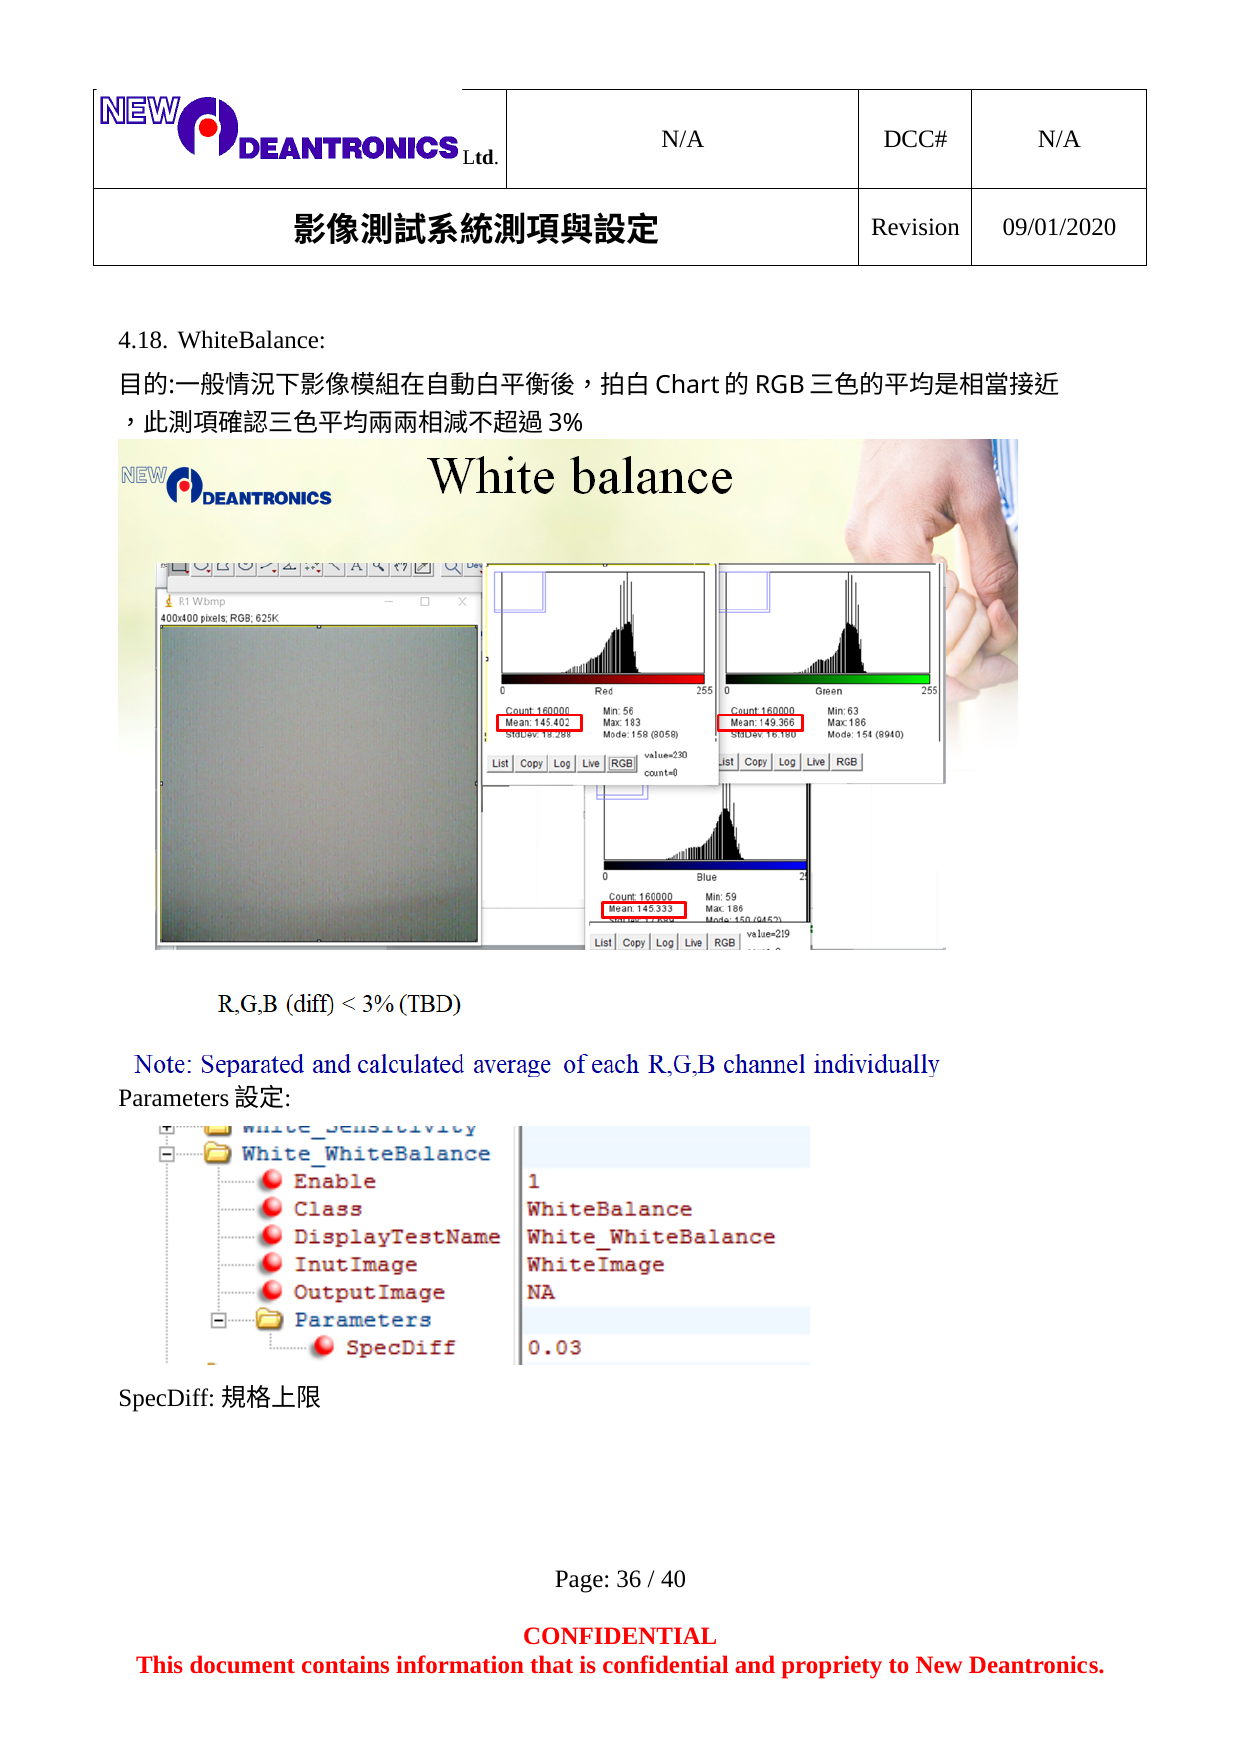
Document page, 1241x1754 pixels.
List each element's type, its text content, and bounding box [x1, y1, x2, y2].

text ，此測項確認三色平均兩兩相減不超過3% [118, 402, 1122, 439]
text 目的:一般情況下影像模組在自動白平衡後，拍白Chart的RGB三色的平均是相當接近 [118, 364, 1122, 402]
picture [96, 89, 463, 165]
subtitle WhiteBalance: [118, 321, 1122, 358]
text SpecDiff: 規格上限 [118, 1377, 1122, 1414]
text Parameters設定: [118, 1077, 1122, 1114]
picture [118, 1126, 811, 1365]
picture [118, 439, 1019, 1077]
